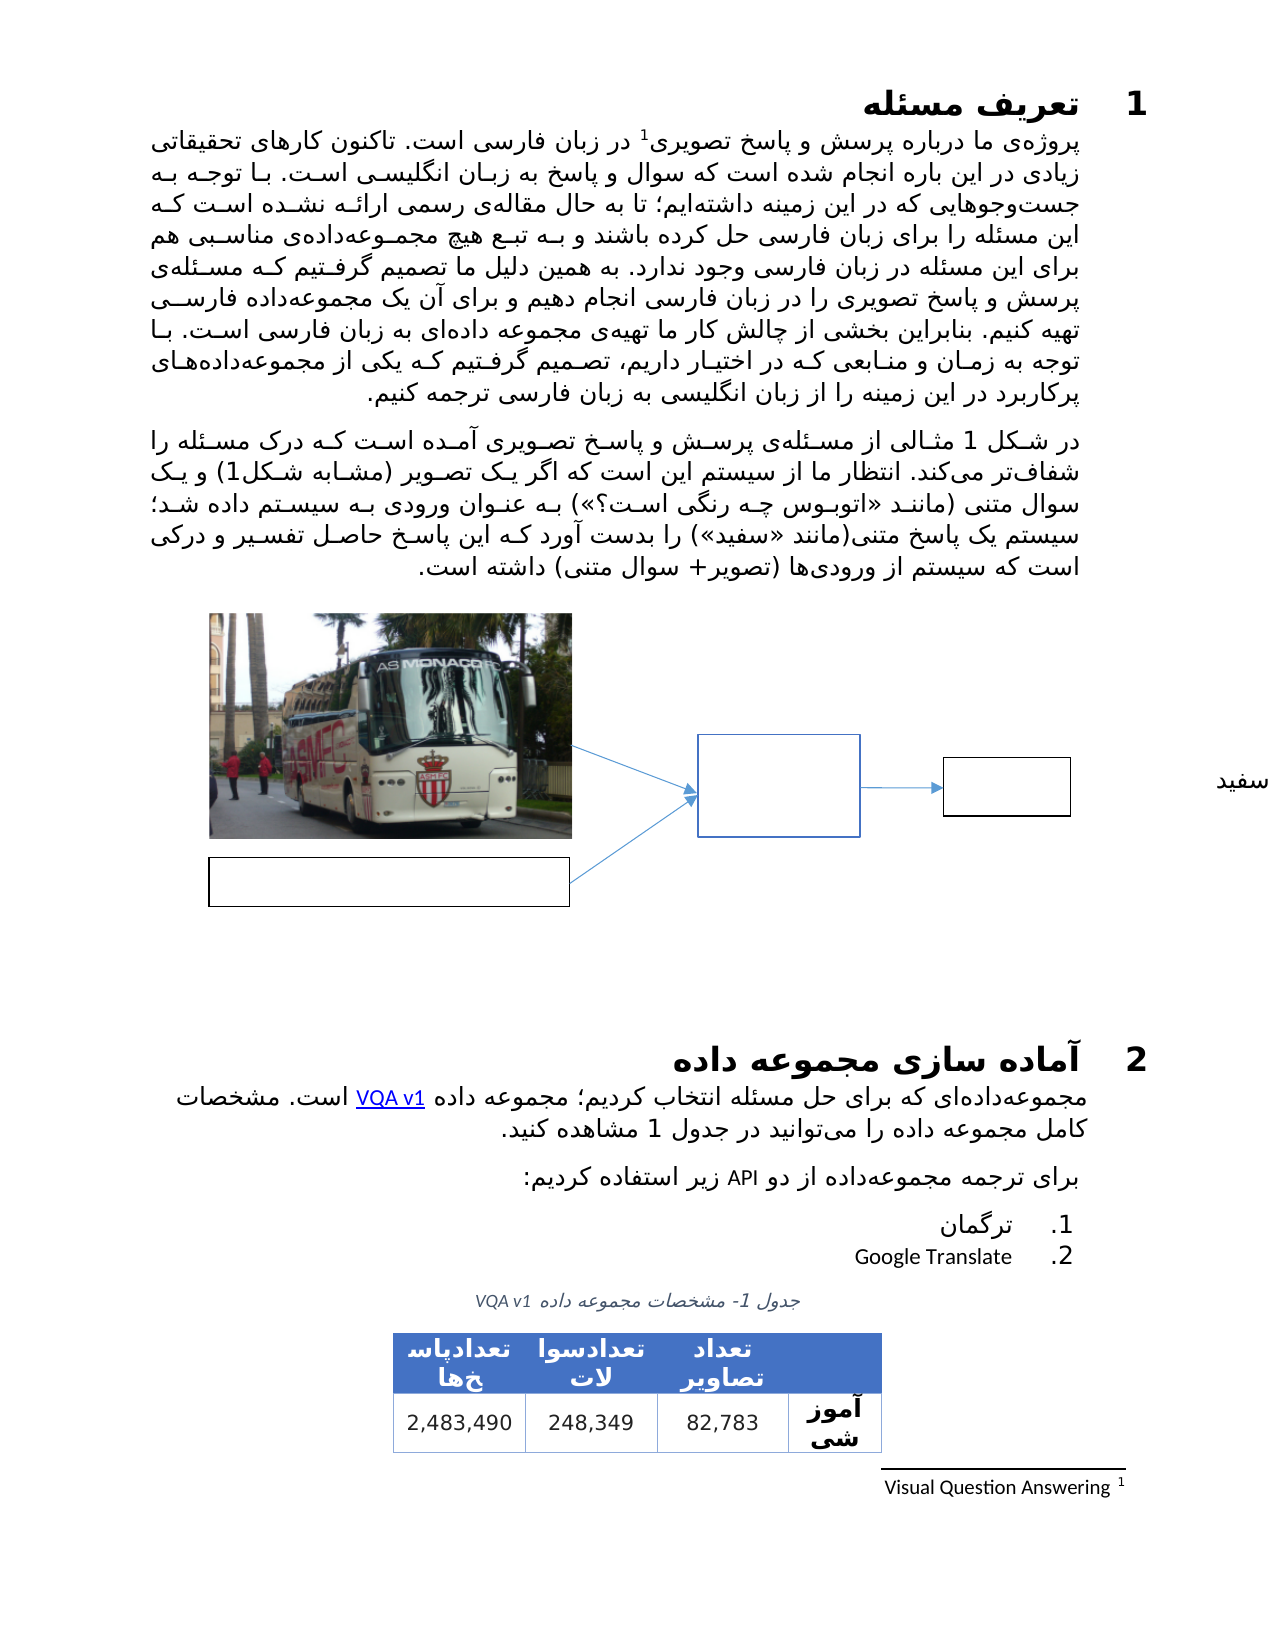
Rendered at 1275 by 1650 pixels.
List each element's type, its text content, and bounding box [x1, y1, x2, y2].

table_header تعداد تصاویر [658, 1334, 788, 1393]
text برای ترجمه مجموعه‌داده از دو API زیر استفاده کردیم: [150, 1162, 1087, 1191]
table_header تعدادپاسخ‌ها [394, 1334, 525, 1393]
text پروژه‌ی ما درباره پرسش و پاسخ تصویری در زبان فارسی است. تاکنون کارهای تحقیقاتی زیادی در این باره انجام شده است که سوال و پاسخ به زبان انگلیسی است. با توجه به جست‌و‌جوهایی که در این زمینه داشته‌ایم؛ تا به حال مقاله‌ی رسمی ارائه نشده است که این مسئله را برای زبان فارسی حل کرده باشند و به تبع هیچ مجموعه‌داده‌ی مناسبی هم برای این مسئله در زبان فارسی وجود ندارد. به همین دلیل ما تصمیم گرفتیم که مسئله‌ی پرسش و پاسخ تصویری را در زبان فارسی انجام دهیم و برای آن یک مجموعه‌داده فارسی تهیه کنیم. بنابراین بخشی از چالش کار ما تهیه‌ی مجموعه داده‌ای به زبان فارسی است. با توجه به زمان و منابعی که در اختیار داریم، تصمیم گرفتیم که یکی از مجموعه‌داده‌های پرکاربرد در این زمینه را از زبان انگلیسی به زبان فارسی ترجمه کنیم. [150, 126, 1080, 407]
text مجموعه‌داده‌ای که برای حل مسئله انتخاب کردیم؛ مجموعه داده VQA v1 است. مشخصات کامل مجموعه داده را می‌توانید در جدول 1 مشاهده کنید. [150, 1082, 1087, 1143]
table_cell آموزشی [789, 1394, 881, 1452]
subtitle آماده سازی مجموعه داده [150, 1040, 1125, 1079]
table_cell 82,783 [658, 1394, 788, 1452]
table_cell 2,483,490 [394, 1394, 525, 1452]
subtitle تعریف مسئله [150, 84, 1125, 123]
text جدول 1- مشخصات مجموعه داده VQA v1 [150, 1289, 1125, 1312]
picture [209, 613, 573, 839]
list ترگمان [150, 1210, 1050, 1239]
table_header [789, 1334, 881, 1393]
text در شکل 1 مثالی از مسئله‌ی پرسش و پاسخ تصویری آمده است که درک مسئله را شفاف‌تر می‌کند. انتظار ما از سیستم این است که اگر یک تصویر (مشابه شکل1) و یک سوال متنی (مانند «اتوبوس چه رنگی است؟») به عنوان ورودی به سیستم داده شد؛ سیستم یک پاسخ متنی(مانند «سفید») را بدست آورد که این پاسخ حاصل تفسیر و درکی است که سیستم از ورودی‌ها (تصویر+ سوال متنی) داشته است. [150, 426, 1080, 581]
table_header تعدادسوالات [526, 1334, 657, 1393]
table_cell 248,349 [526, 1394, 657, 1452]
list Google Translate [150, 1241, 1050, 1271]
